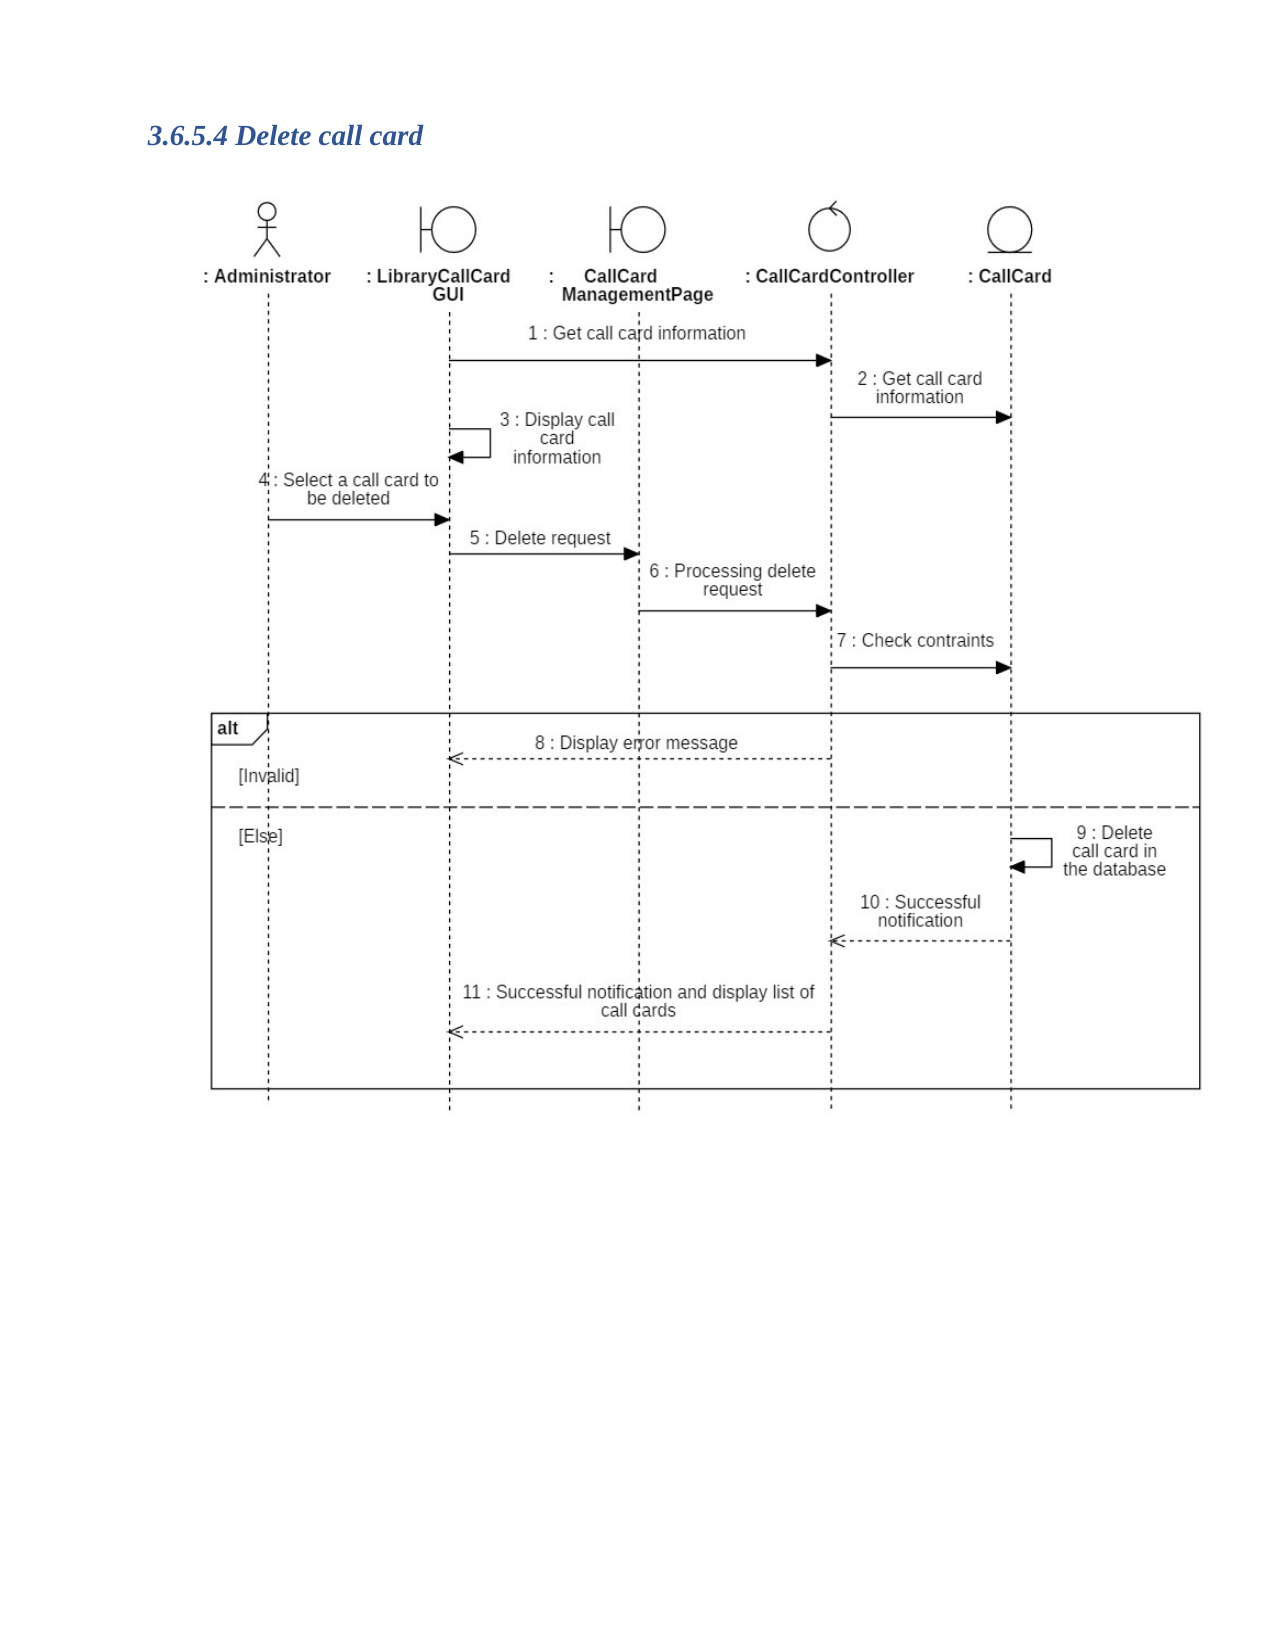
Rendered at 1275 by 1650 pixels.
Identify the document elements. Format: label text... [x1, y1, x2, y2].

subtitle 3.6.5.4 Delete call card [148, 118, 1157, 185]
picture [147, 187, 1254, 1168]
